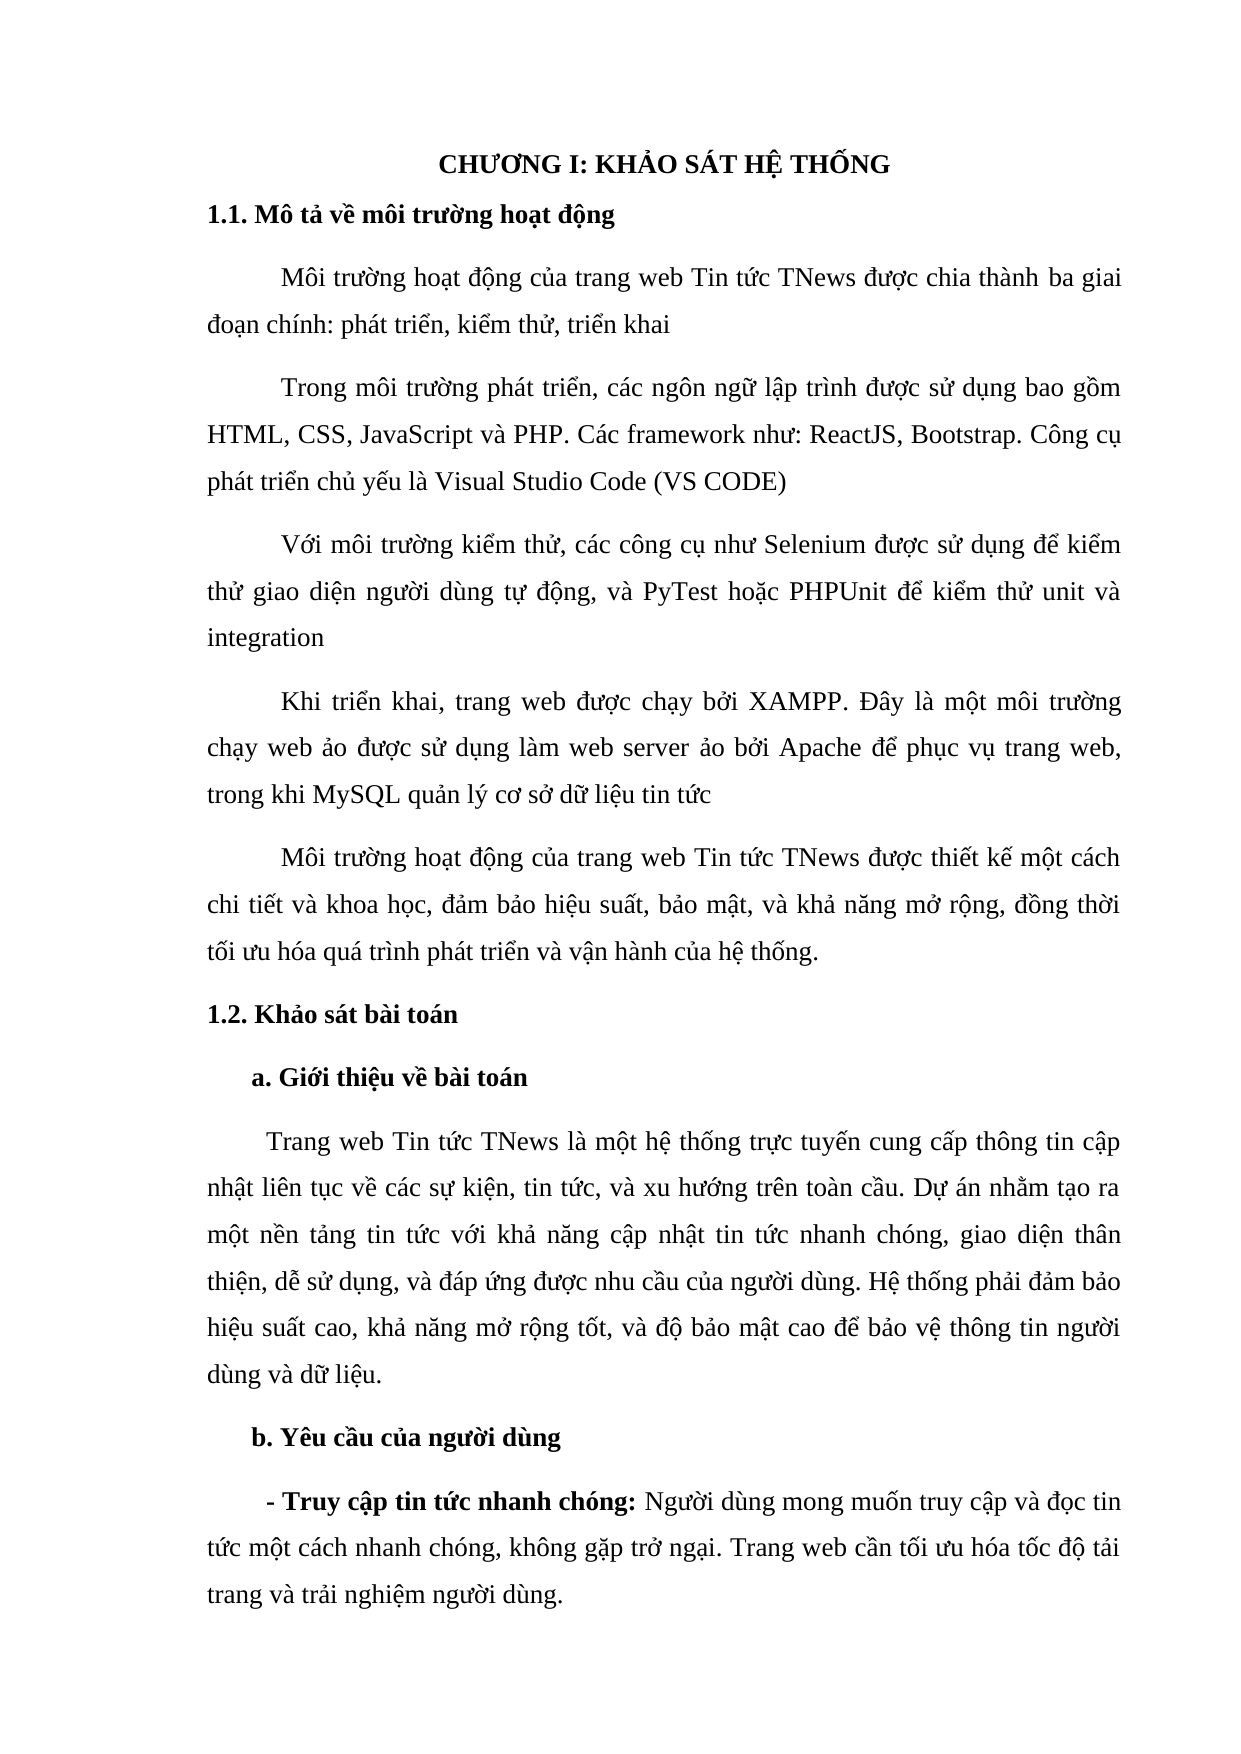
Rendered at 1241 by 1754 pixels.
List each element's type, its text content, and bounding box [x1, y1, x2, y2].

text 1.1. Mô tả về môi trường hoạt động [207, 198, 1122, 229]
text Trang web Tin tức TNews là một hệ thống trực tuyến cung cấp thông tin cập nhật liên tục về các sự kiện, tin tức, và xu hướng trên toàn cầu. Dự án nhằm tạo ra một nền tảng tin tức với khả năng cập nhật tin tức nhanh chóng, giao diện thân thiện, dễ sử dụng, và đáp ứng được nhu cầu của người dùng. Hệ thống phải đảm bảo hiệu suất cao, khả năng mở rộng tốt, và độ bảo mật cao để bảo vệ thông tin người dùng và dữ liệu. [207, 1124, 1122, 1389]
text Trong môi trường phát triển, các ngôn ngữ lập trình được sử dụng bao gồm HTML, CSS, JavaScript và PHP. Các framework như: ReactJS, Bootstrap. Công cụ phát triển chủ yếu là Visual Studio Code (VS CODE) [207, 371, 1122, 496]
text Môi trường hoạt động của trang web Tin tức TNews được thiết kế một cách chi tiết và khoa học, đảm bảo hiệu suất, bảo mật, và khả năng mở rộng, đồng thời tối ưu hóa quá trình phát triển và vận hành của hệ thống. [207, 841, 1122, 966]
text 1.2. Khảo sát bài toán [207, 998, 1122, 1029]
text Với môi trường kiểm thử, các công cụ như Selenium được sử dụng để kiểm thử giao diện người dùng tự động, và PyTest hoặc PHPUnit để kiểm thử unit và integration [207, 528, 1122, 652]
text a. Giới thiệu về bài toán [251, 1061, 1122, 1092]
text b. Yêu cầu của người dùng [251, 1421, 1122, 1452]
text Khi triển khai, trang web được chạy bởi XAMPP. Đây là một môi trường chạy web ảo được sử dụng làm web server ảo bởi Apache để phục vụ trang web, trong khi MySQL quản lý cơ sở dữ liệu tin tức [207, 684, 1122, 809]
text CHƯƠNG I: KHẢO SÁT HỆ THỐNG [207, 148, 1122, 179]
text Môi trường hoạt động của trang web Tin tức TNews được chia thành ba giai đoạn chính: phát triển, kiểm thử, triển khai [207, 261, 1122, 339]
text - Truy cập tin tức nhanh chóng: Người dùng mong muốn truy cập và đọc tin tức một cách nhanh chóng, không gặp trở ngại. Trang web cần tối ưu hóa tốc độ tải trang và trải nghiệm người dùng. [207, 1484, 1122, 1609]
